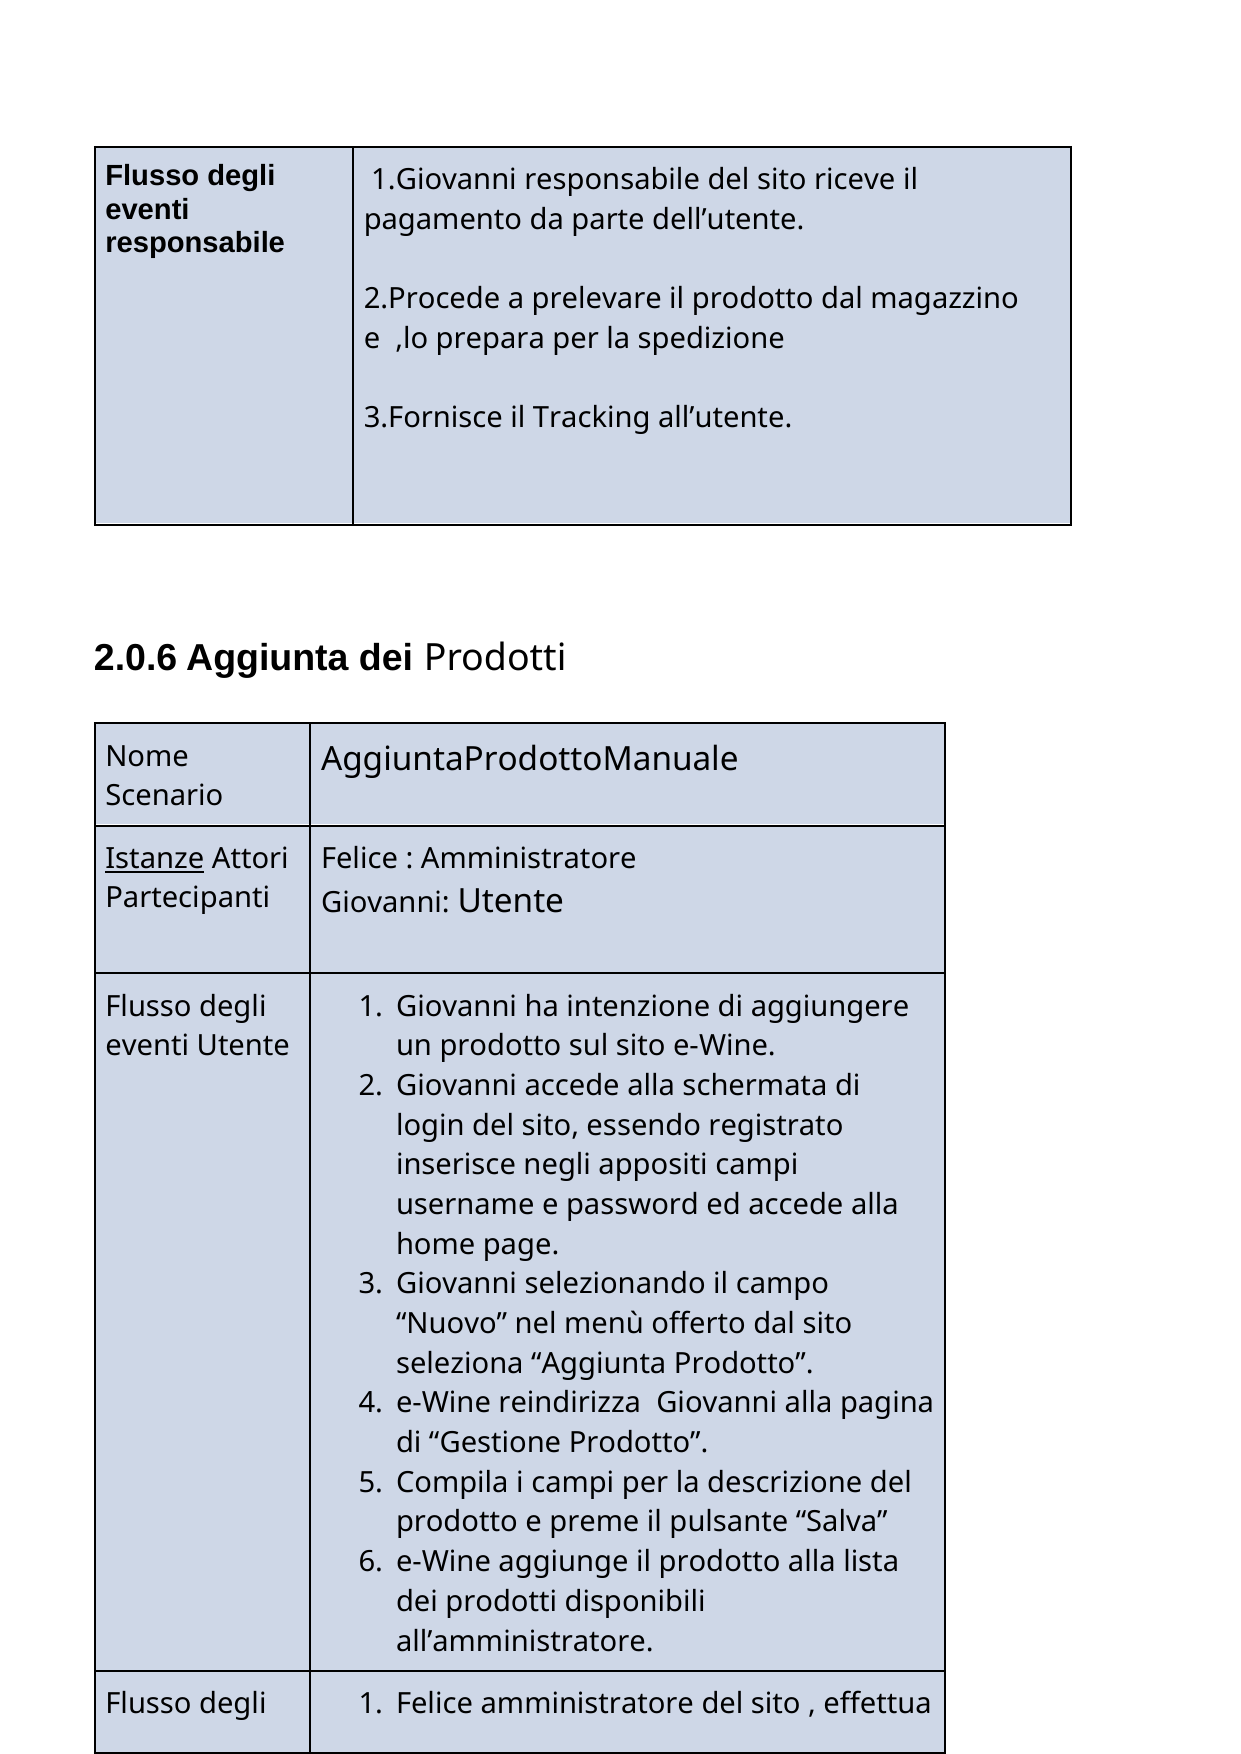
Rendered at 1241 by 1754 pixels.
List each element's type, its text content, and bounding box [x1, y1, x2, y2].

table_header AggiuntaProdottoManuale [311, 724, 944, 824]
table_cell Flusso degli eventi responsabile [96, 148, 352, 523]
table_header Nome Scenario [96, 724, 309, 824]
table_cell Felice : Amministratore Giovanni: Utente [311, 827, 944, 972]
table_cell Istanze Attori Partecipanti [96, 827, 309, 972]
table_cell 1.Giovanni responsabile del sito riceve il pagamento da parte dell’utente. 2.Procede a prelevare il prodotto dal magazzino e ,lo prepara per la spedizione 3.Fornisce il Tracking all’utente. [354, 148, 1070, 523]
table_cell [311, 1672, 944, 1752]
table_cell Giovanni ha intenzione di aggiungere un prodotto sul sito e-Wine. Giovanni accede alla schermata di login del sito, essendo registrato inserisce negli appositi campi username e password ed accede alla home page. Giovanni selezionando il campo “Nuovo” nel menù offerto dal sito seleziona “Aggiunta Prodotto”. e-Wine reindirizza Giovanni alla pagina di “Gestione Prodotto”. Compila i campi per la descrizione del prodotto e preme il pulsante “Salva” e-Wine aggiunge il prodotto alla lista dei prodotti disponibili all’amministratore. [311, 974, 944, 1670]
subtitle 2.0.6 Aggiunta dei Prodotti [94, 630, 1146, 681]
table_cell Flusso degli eventi Utente [96, 974, 309, 1670]
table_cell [96, 1672, 309, 1752]
